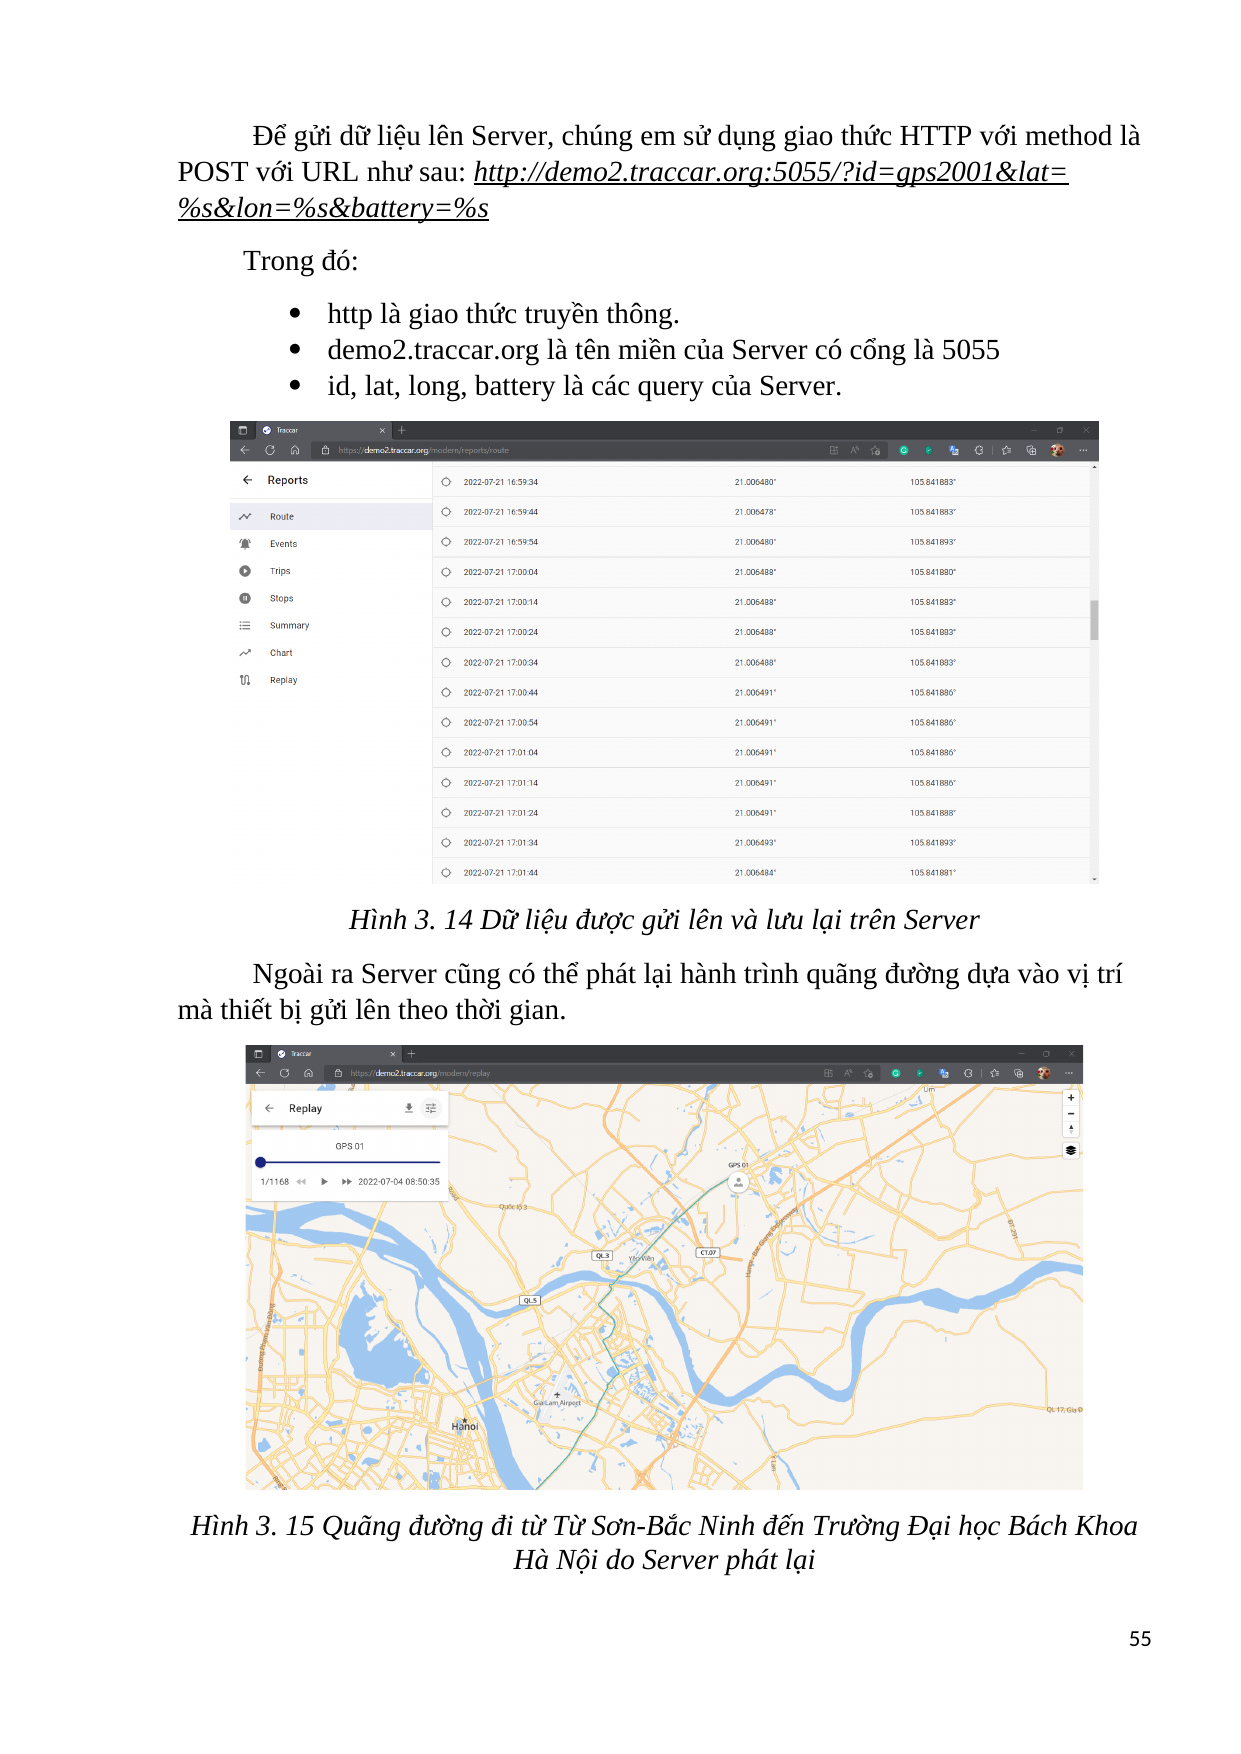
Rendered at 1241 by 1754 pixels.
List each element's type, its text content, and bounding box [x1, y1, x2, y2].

list id, lat, long, battery là các query của Server. [290, 368, 1152, 402]
text Ngoài ra Server cũng có thể phát lại hành trình quãng đường dựa vào vị trí mà thiết bị gửi lên theo thời gian. [177, 956, 1152, 1026]
list demo2.traccar.org là tên miền của Server có cổng là 5055 [290, 332, 1152, 366]
list http là giao thức truyền thông. [290, 296, 1152, 330]
picture [245, 1045, 1084, 1490]
picture [230, 421, 1099, 884]
text Hình 3. 15 Quãng đường đi từ Từ Sơn-Bắc Ninh đến Trường Đại học Bách Khoa Hà Nội do Server phát lại [177, 1508, 1152, 1575]
text Để gửi dữ liệu lên Server, chúng em sử dụng giao thức HTTP với method là POST với URL như sau: http://demo2.traccar.org:5055/?id=gps2001&lat=%s&lon=%s&battery=%s [177, 118, 1152, 224]
text Trong đó: [243, 243, 1152, 277]
text Hình 3. 14 Dữ liệu được gửi lên và lưu lại trên Server [177, 902, 1152, 936]
